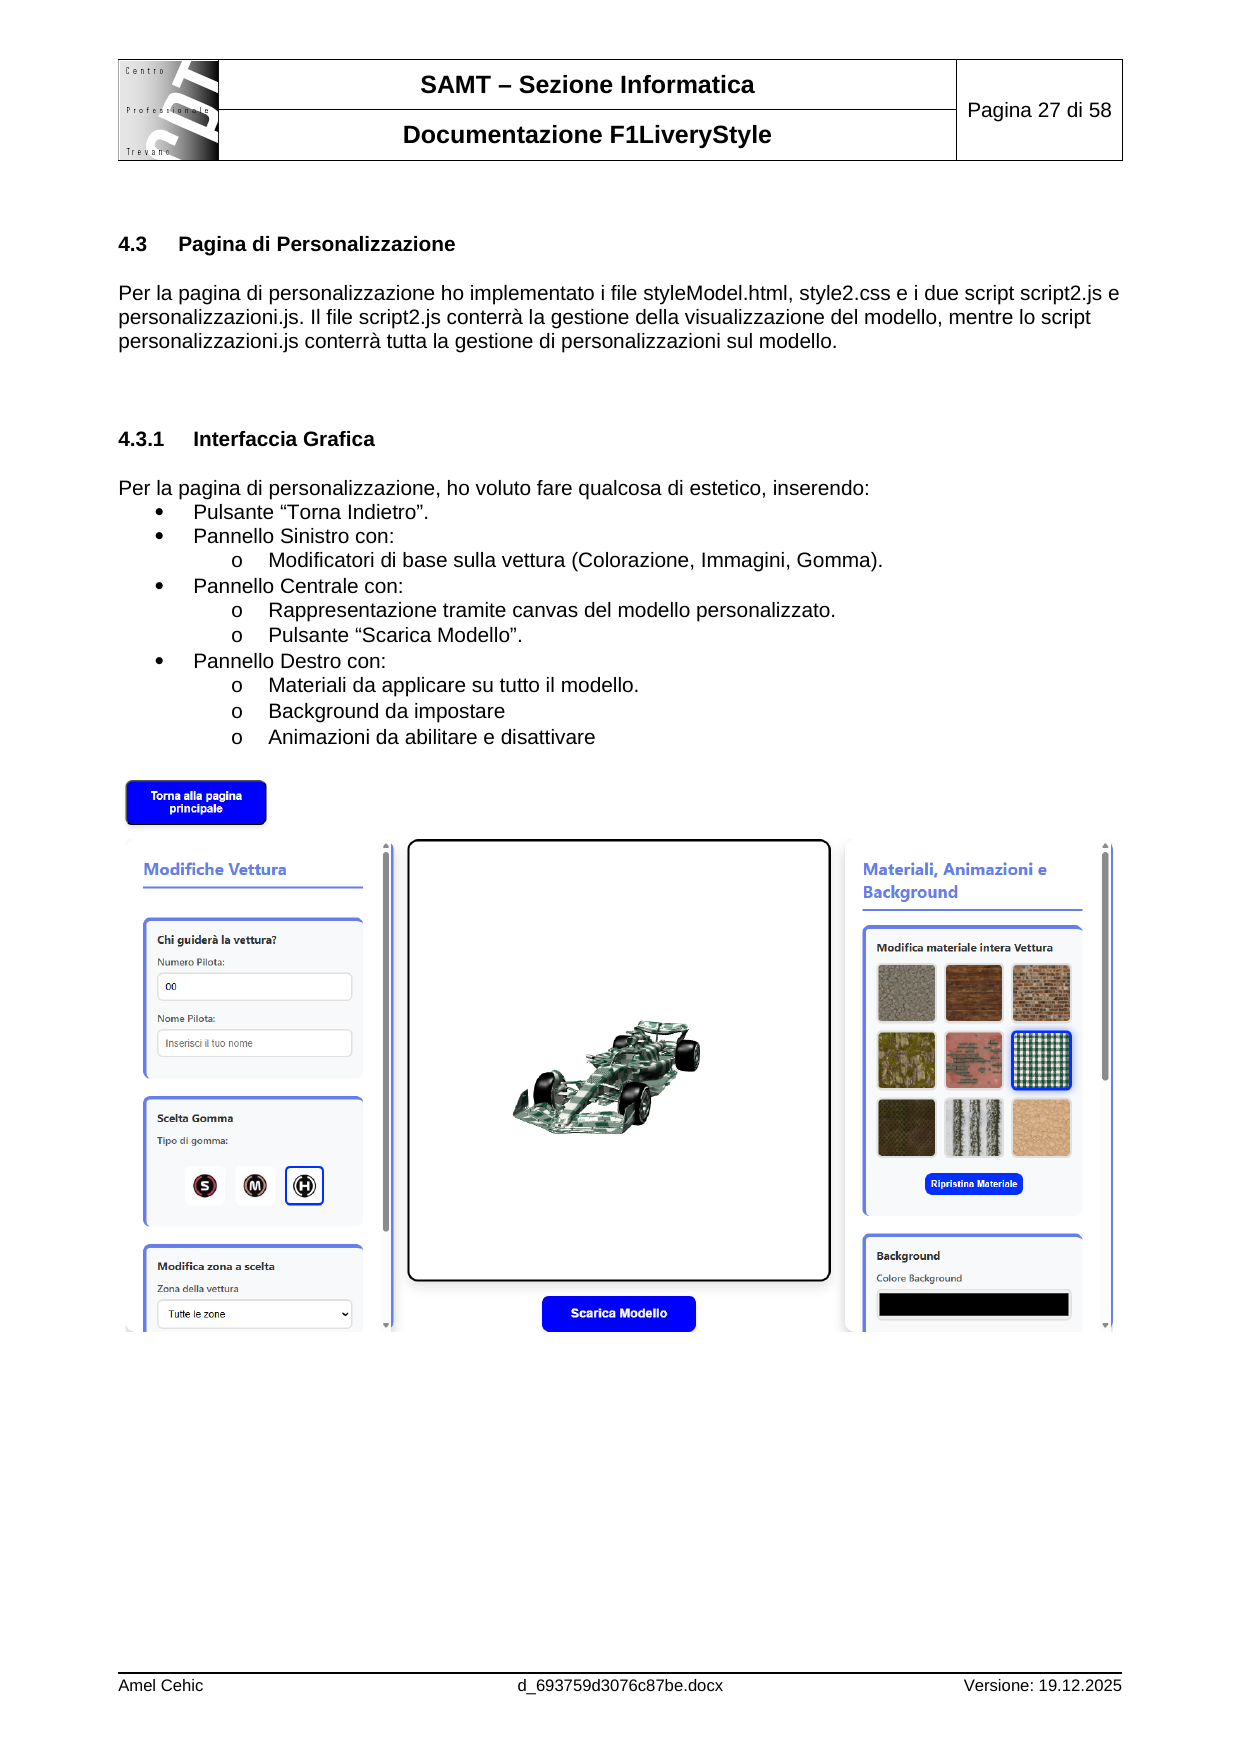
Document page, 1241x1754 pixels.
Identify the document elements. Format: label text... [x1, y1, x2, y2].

list Pannello Centrale con: [156, 573, 1122, 597]
list Animazioni da abilitare e disattivare [231, 725, 1122, 751]
subtitle Interfaccia Grafica [118, 427, 1122, 451]
list Rappresentazione tramite canvas del modello personalizzato. [231, 597, 1122, 623]
picture [118, 774, 1123, 1337]
text Per la pagina di personalizzazione, ho voluto fare qualcosa di estetico, inserendo: [118, 476, 1122, 499]
list Pannello Sinistro con: [156, 523, 1122, 548]
list Pulsante “Torna Indietro”. [156, 499, 1122, 523]
picture [118, 60, 219, 160]
subtitle Pagina di Personalizzazione [118, 232, 1122, 256]
list Background da impostare [231, 699, 1122, 725]
text Per la pagina di personalizzazione ho implementato i file styleModel.html, style2.css e i due script script2.js e personalizzazioni.js. Il file script2.js conterrà la gestione della visualizzazione del modello, mentre lo script personalizzazioni.js conterrà tutta la gestione di personalizzazioni sul modello. [118, 281, 1122, 353]
list Pannello Destro con: [156, 649, 1122, 673]
list Materiali da applicare su tutto il modello. [231, 673, 1122, 699]
list Pulsante “Scarica Modello”. [231, 623, 1122, 649]
list Modificatori di base sulla vettura (Colorazione, Immagini, Gomma). [231, 548, 1122, 573]
